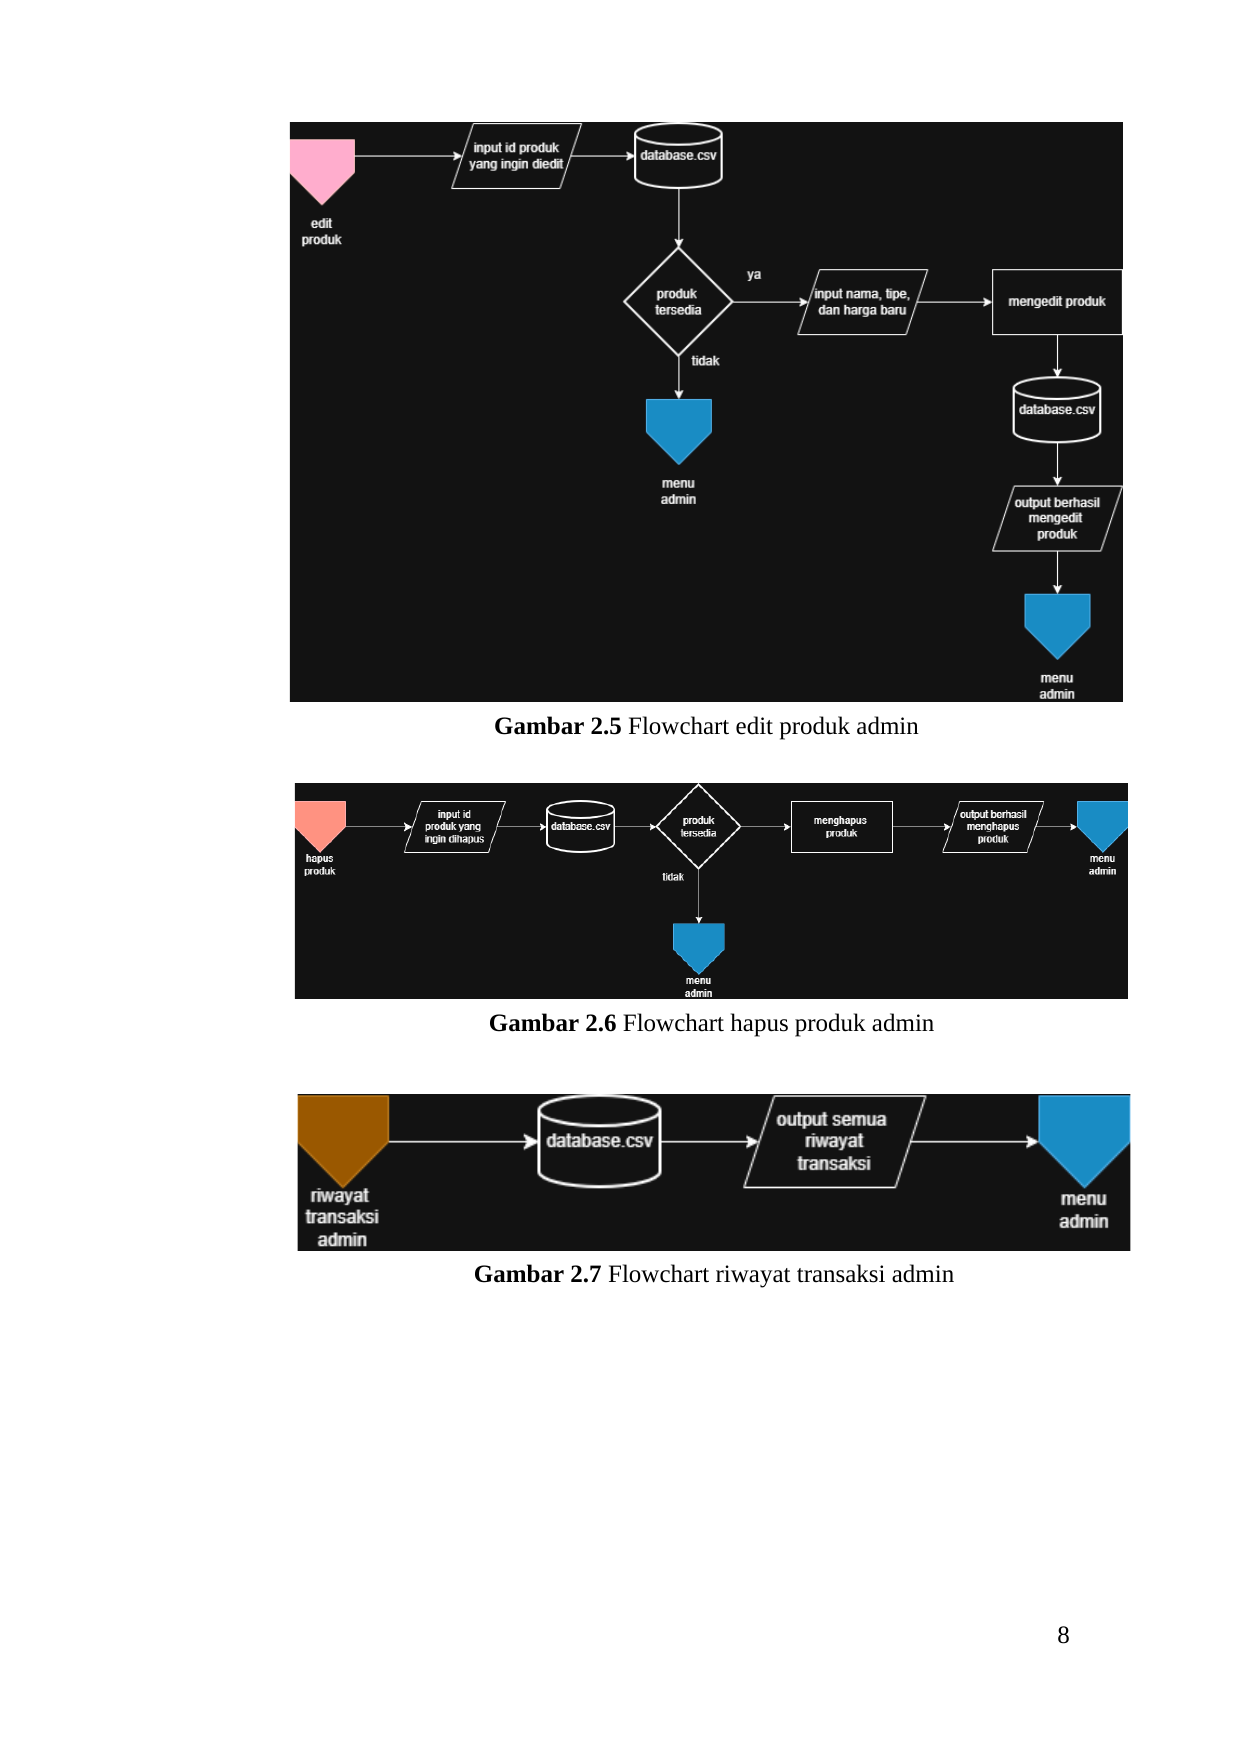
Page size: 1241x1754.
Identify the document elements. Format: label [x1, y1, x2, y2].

picture [297, 1094, 1131, 1251]
picture [294, 783, 1128, 999]
picture [289, 122, 1123, 702]
